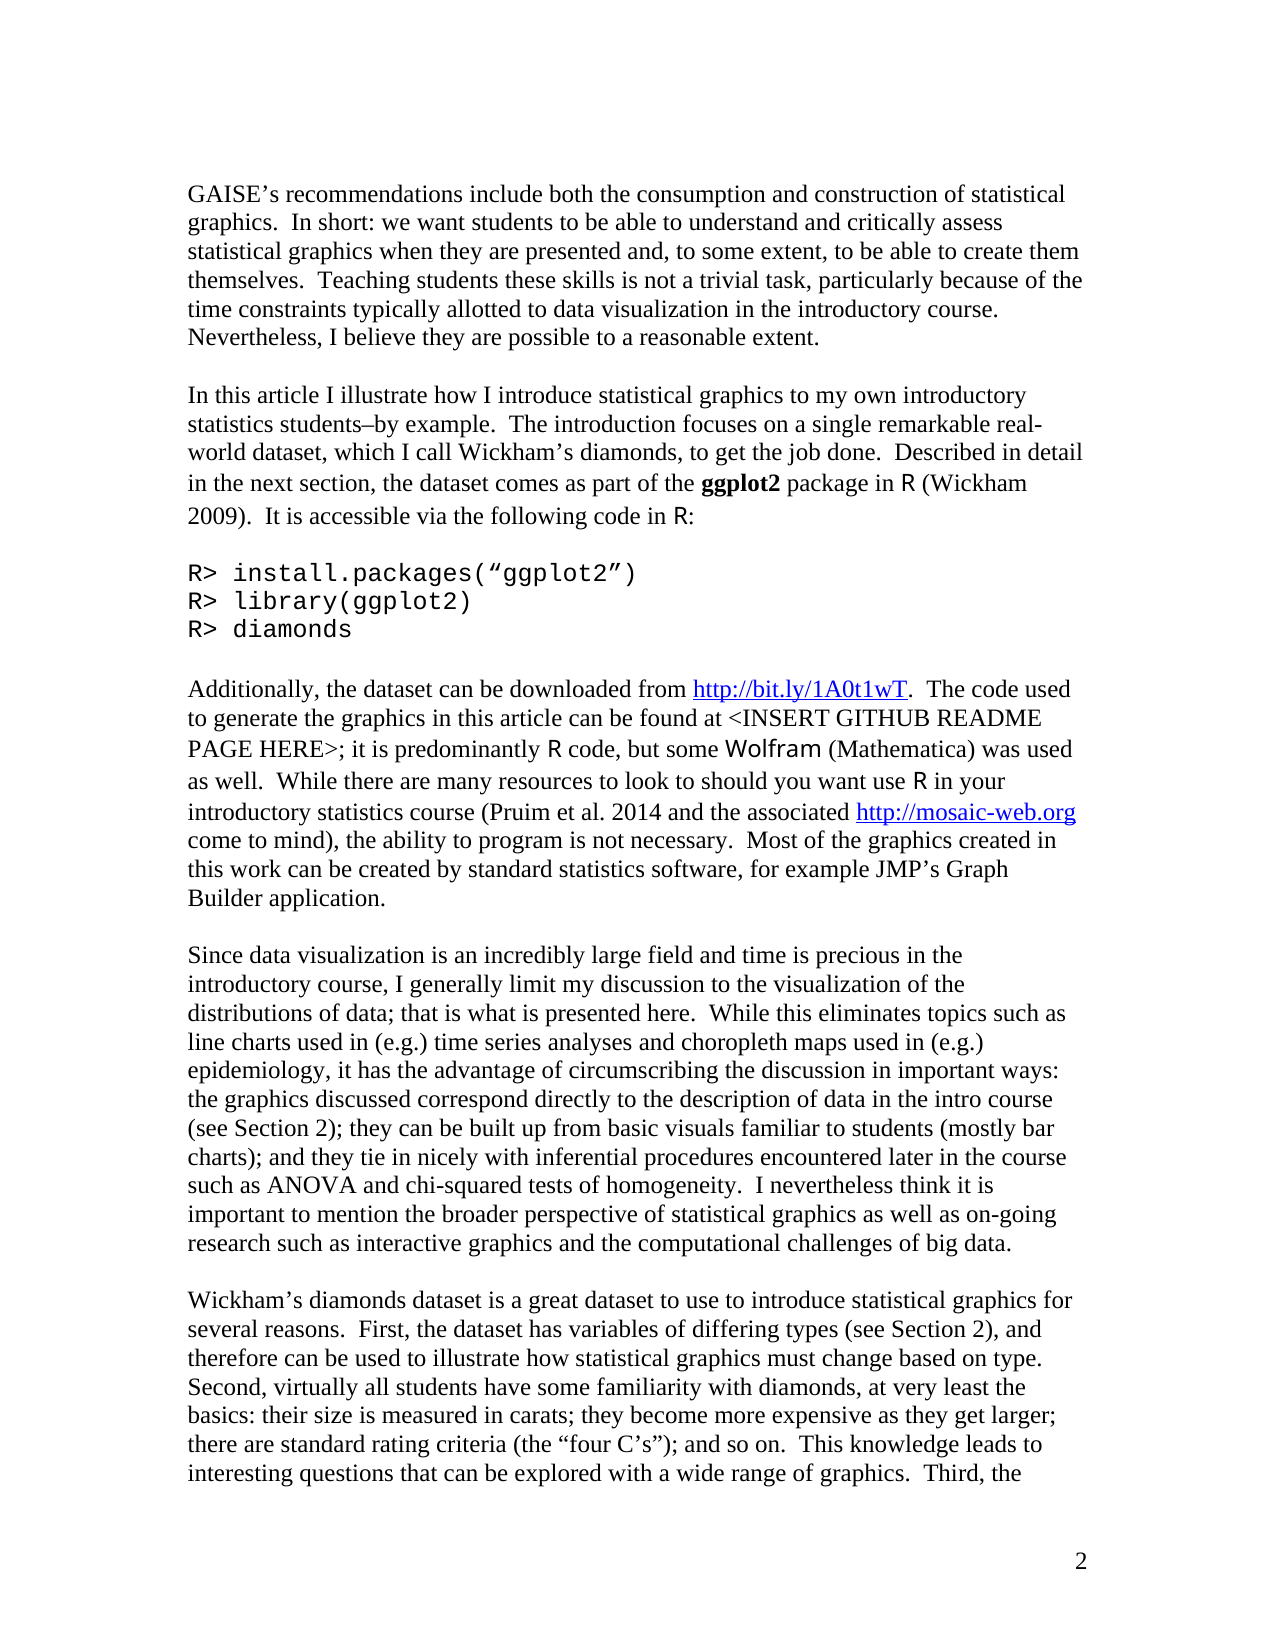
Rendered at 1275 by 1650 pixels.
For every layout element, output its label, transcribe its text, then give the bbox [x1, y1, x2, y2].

text In this article I illustrate how I introduce statistical graphics to my own introductory statistics students–by example. The introduction focuses on a single remarkable real-world dataset, which I call Wickham’s diamonds, to get the job done. Described in detail in the next section, the dataset comes as part of the ggplot2 package in R (Wickham 2009). It is accessible via the following code in R: [187, 380, 1087, 531]
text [187, 1285, 1087, 1487]
text Additionally, the dataset can be downloaded from http://bit.ly/1A0t1wT. The code used to generate the graphics in this article can be found at <INSERT GITHUB README PAGE HERE>; it is predominantly R code, but some Wolfram (Mathematica) was used as well. While there are many resources to look to should you want use R in your introductory statistics course (Pruim et al. 2014 and the associated http://mosaic-web.org come to mind), the ability to program is not necessary. Most of the graphics created in this work can be created by standard statistics software, for example JMP’s Graph Builder application. [187, 674, 1087, 912]
text GAISE’s recommendations include both the consumption and construction of statistical graphics. In short: we want students to be able to understand and critically assess statistical graphics when they are presented and, to some extent, to be able to create them themselves. Teaching students these skills is not a trivial task, particularly because of the time constraints typically allotted to data visualization in the introductory course. Nevertheless, I believe they are possible to a reasonable extent. [187, 179, 1087, 351]
text R> install.packages(“ggplot2”) [187, 560, 1087, 588]
text Since data visualization is an incredibly large field and time is precious in the introductory course, I generally limit my discussion to the visualization of the distributions of data; that is what is presented here. While this eliminates topics such as line charts used in (e.g.) time series analyses and choropleth maps used in (e.g.) epidemiology, it has the advantage of circumscribing the discussion in important ways: the graphics discussed correspond directly to the description of data in the intro course (see Section 2); they can be built up from basic visuals familiar to students (mostly bar charts); and they tie in nicely with inferential procedures encountered later in the course such as ANOVA and chi-squared tests of homogeneity. I nevertheless think it is important to mention the broader perspective of statistical graphics as well as on-going research such as interactive graphics and the computational challenges of big data. [187, 940, 1087, 1257]
text R> diamonds [187, 617, 1087, 645]
text R> library(ggplot2) [187, 588, 1087, 617]
